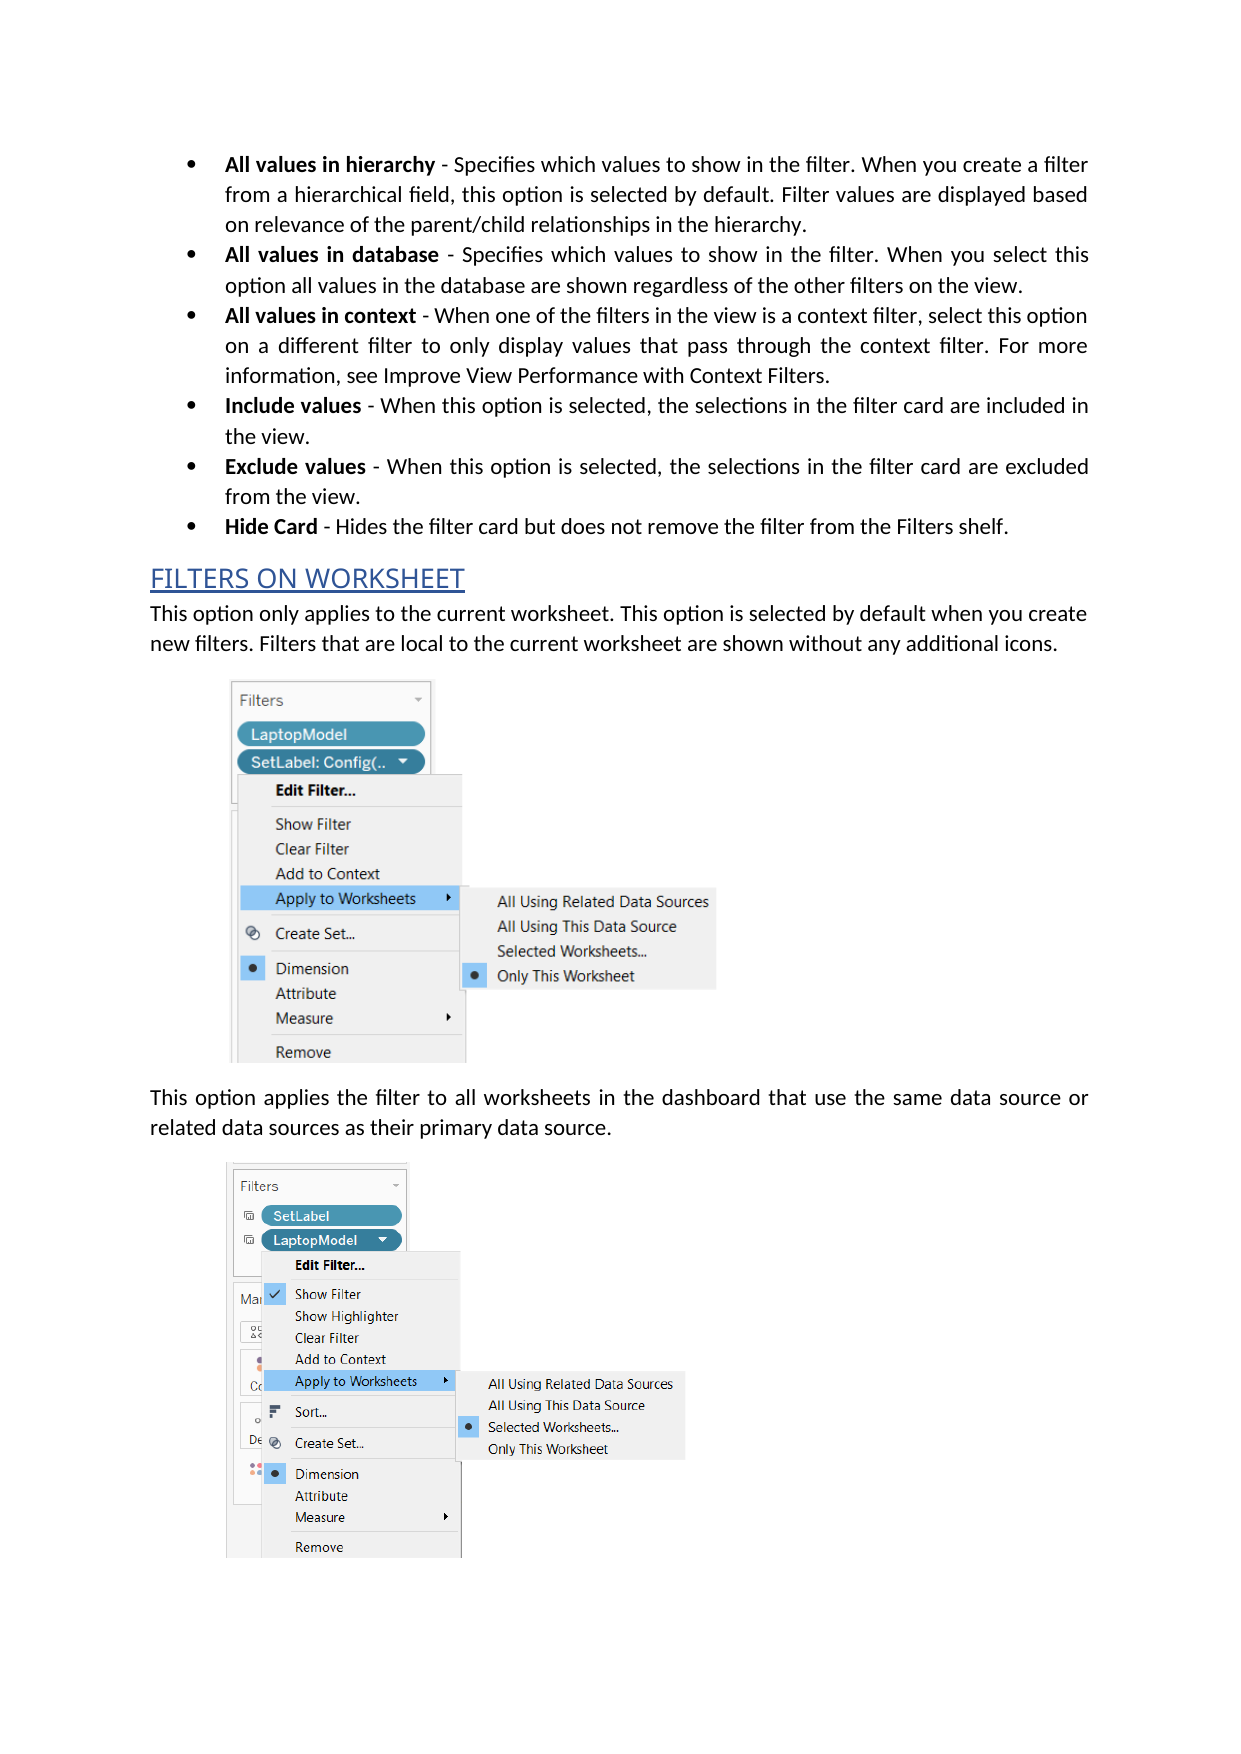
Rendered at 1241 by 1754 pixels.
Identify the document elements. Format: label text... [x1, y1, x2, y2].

list Include values - When this option is selected, the selections in the filter card are included in the view. [187, 392, 1090, 450]
list Exclude values - When this option is selected, the selections in the filter card are excluded from the view. [187, 452, 1090, 510]
list Hide Card - Hides the filter card but does not remove the filter from the Filters shelf. [187, 512, 1090, 541]
text This option only applies to the current worksheet. This option is selected by default when you create new filters. Filters that are local to the current worksheet are shown without any additional icons. [150, 599, 1090, 657]
list All values in database - Specifies which values to show in the filter. When you select this option all values in the database are shown regardless of the other filters on the view. [187, 241, 1090, 299]
text This option applies the filter to all worksheets in the dashboard that use the same data source or related data sources as their primary data source. [150, 1083, 1090, 1141]
list All values in hierarchy - Specifies which values to show in the filter. When you create a filter from a hierarchical field, this option is selected by default. Filter values are displayed based on relevance of the parent/child relationships in the hierarchy. [187, 150, 1090, 238]
list All values in context - When one of the filters in the view is a context filter, select this option on a different filter to only display values that pass through the context filter. For more information, see Improve View Performance with Context Filters. [187, 301, 1090, 389]
subtitle FILTERS ON WORKSHEET [150, 559, 1090, 596]
picture [225, 676, 717, 1064]
picture [225, 1159, 686, 1558]
